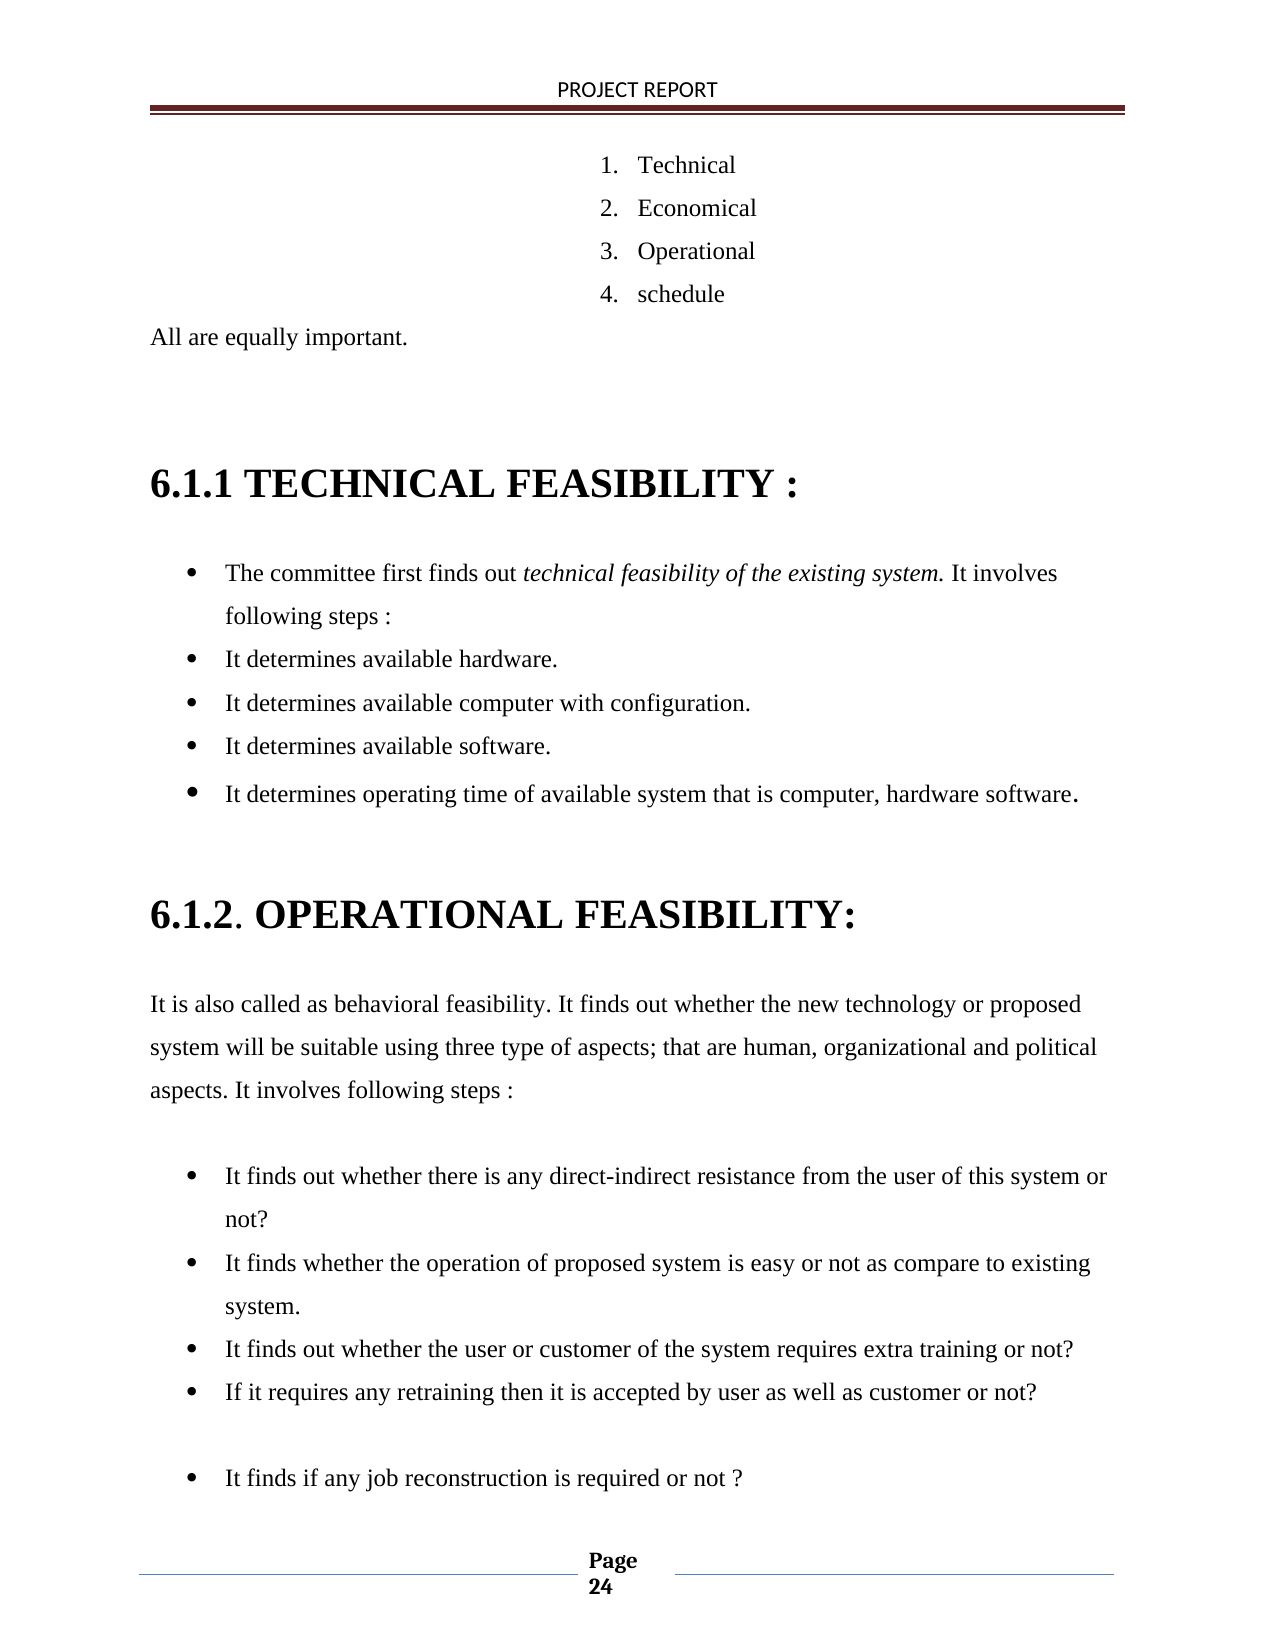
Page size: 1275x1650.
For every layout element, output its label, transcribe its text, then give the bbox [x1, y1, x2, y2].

list It determines available software. [187, 731, 1125, 759]
list The committee first finds out technical feasibility of the existing system. It involves following steps : [187, 558, 1125, 630]
list If it requires any retraining then it is accepted by user as well as customer or not? [187, 1377, 1125, 1406]
text It is also called as behavioral feasibility. It finds out whether the new technology or proposed system will be suitable using three type of aspects; that are human, organizational and political aspects. It involves following steps : [150, 989, 1125, 1104]
list It finds if any job reconstruction is required or not ? [187, 1463, 1125, 1492]
list It determines available hardware. [187, 644, 1125, 673]
text All are equally important. [150, 322, 1125, 351]
list It determines available computer with configuration. [187, 688, 1125, 716]
list Operational [600, 236, 1125, 265]
list schedule [600, 279, 1125, 308]
list Technical [600, 150, 1125, 179]
list It finds out whether there is any direct-indirect resistance from the user of this system or not? [187, 1161, 1125, 1233]
list It finds whether the operation of proposed system is easy or not as compare to existing system. [187, 1248, 1125, 1319]
list It determines operating time of available system that is computer, hardware software. [187, 774, 1125, 809]
text 6.1.1 TECHNICAL FEASIBILITY : [150, 458, 1125, 506]
list Economical [600, 193, 1125, 222]
text 6.1.2. OPERATIONAL FEASIBILITY: [150, 889, 1125, 937]
list It finds out whether the user or customer of the system requires extra training or not? [187, 1334, 1125, 1363]
